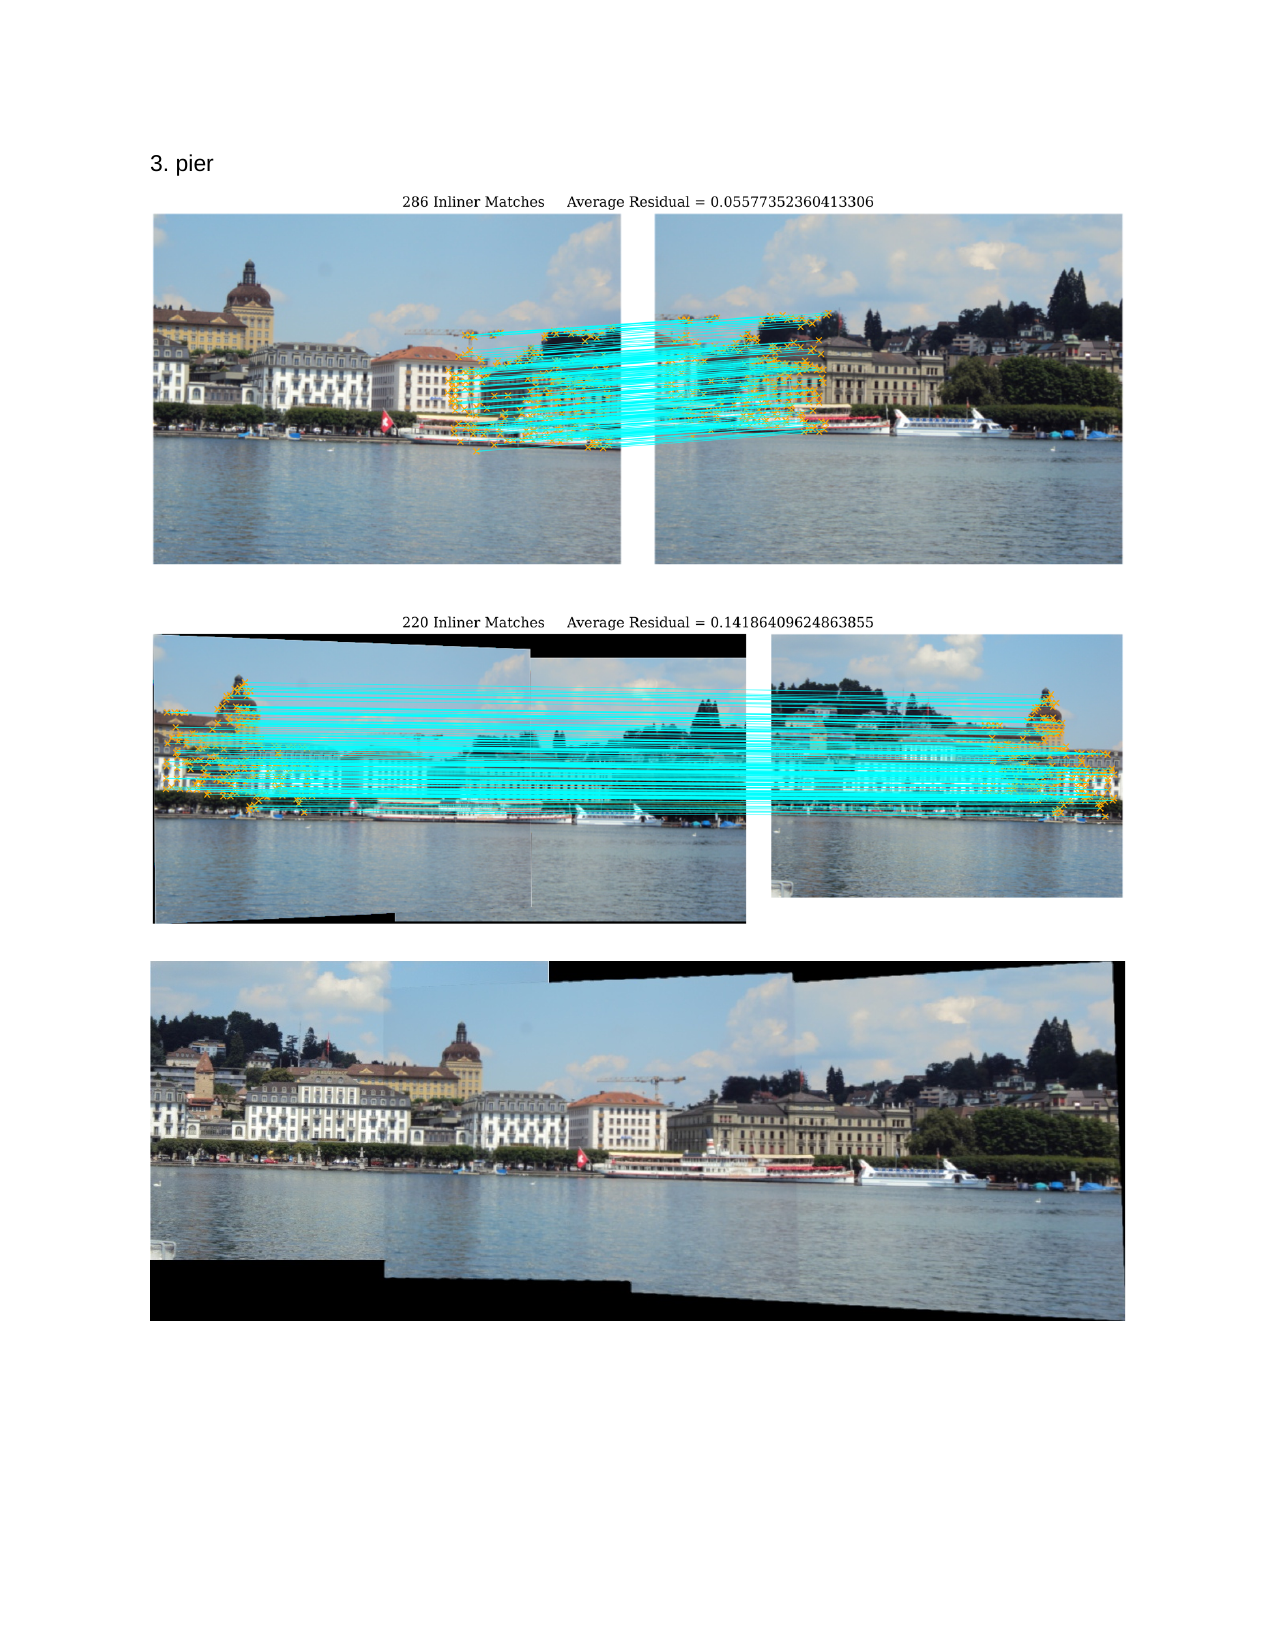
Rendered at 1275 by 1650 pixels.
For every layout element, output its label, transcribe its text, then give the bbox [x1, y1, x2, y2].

picture [150, 180, 1125, 566]
picture [150, 599, 1125, 927]
text 3. pier [150, 150, 1125, 176]
picture [150, 961, 1125, 1321]
